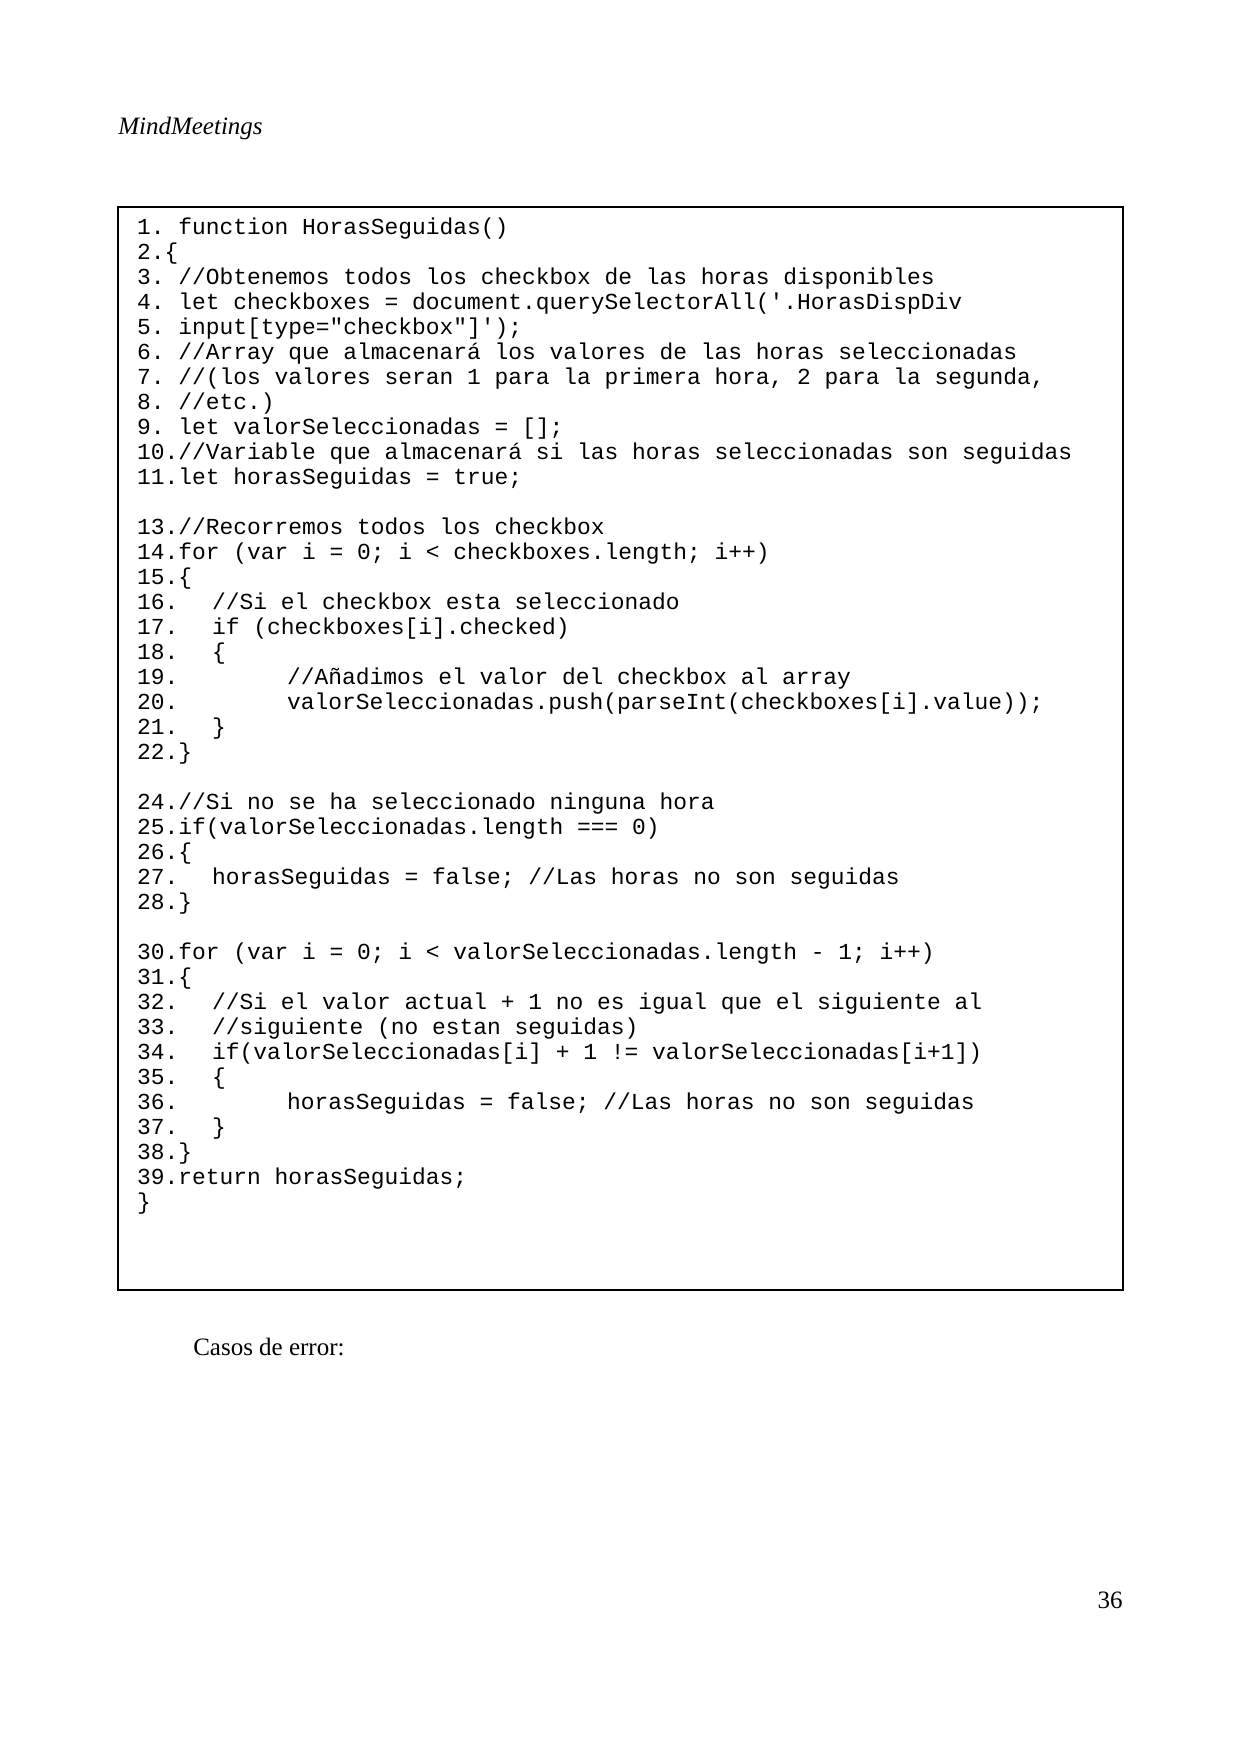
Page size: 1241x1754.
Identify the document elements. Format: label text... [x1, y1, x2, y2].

text Casos de error: [118, 1332, 1122, 1360]
